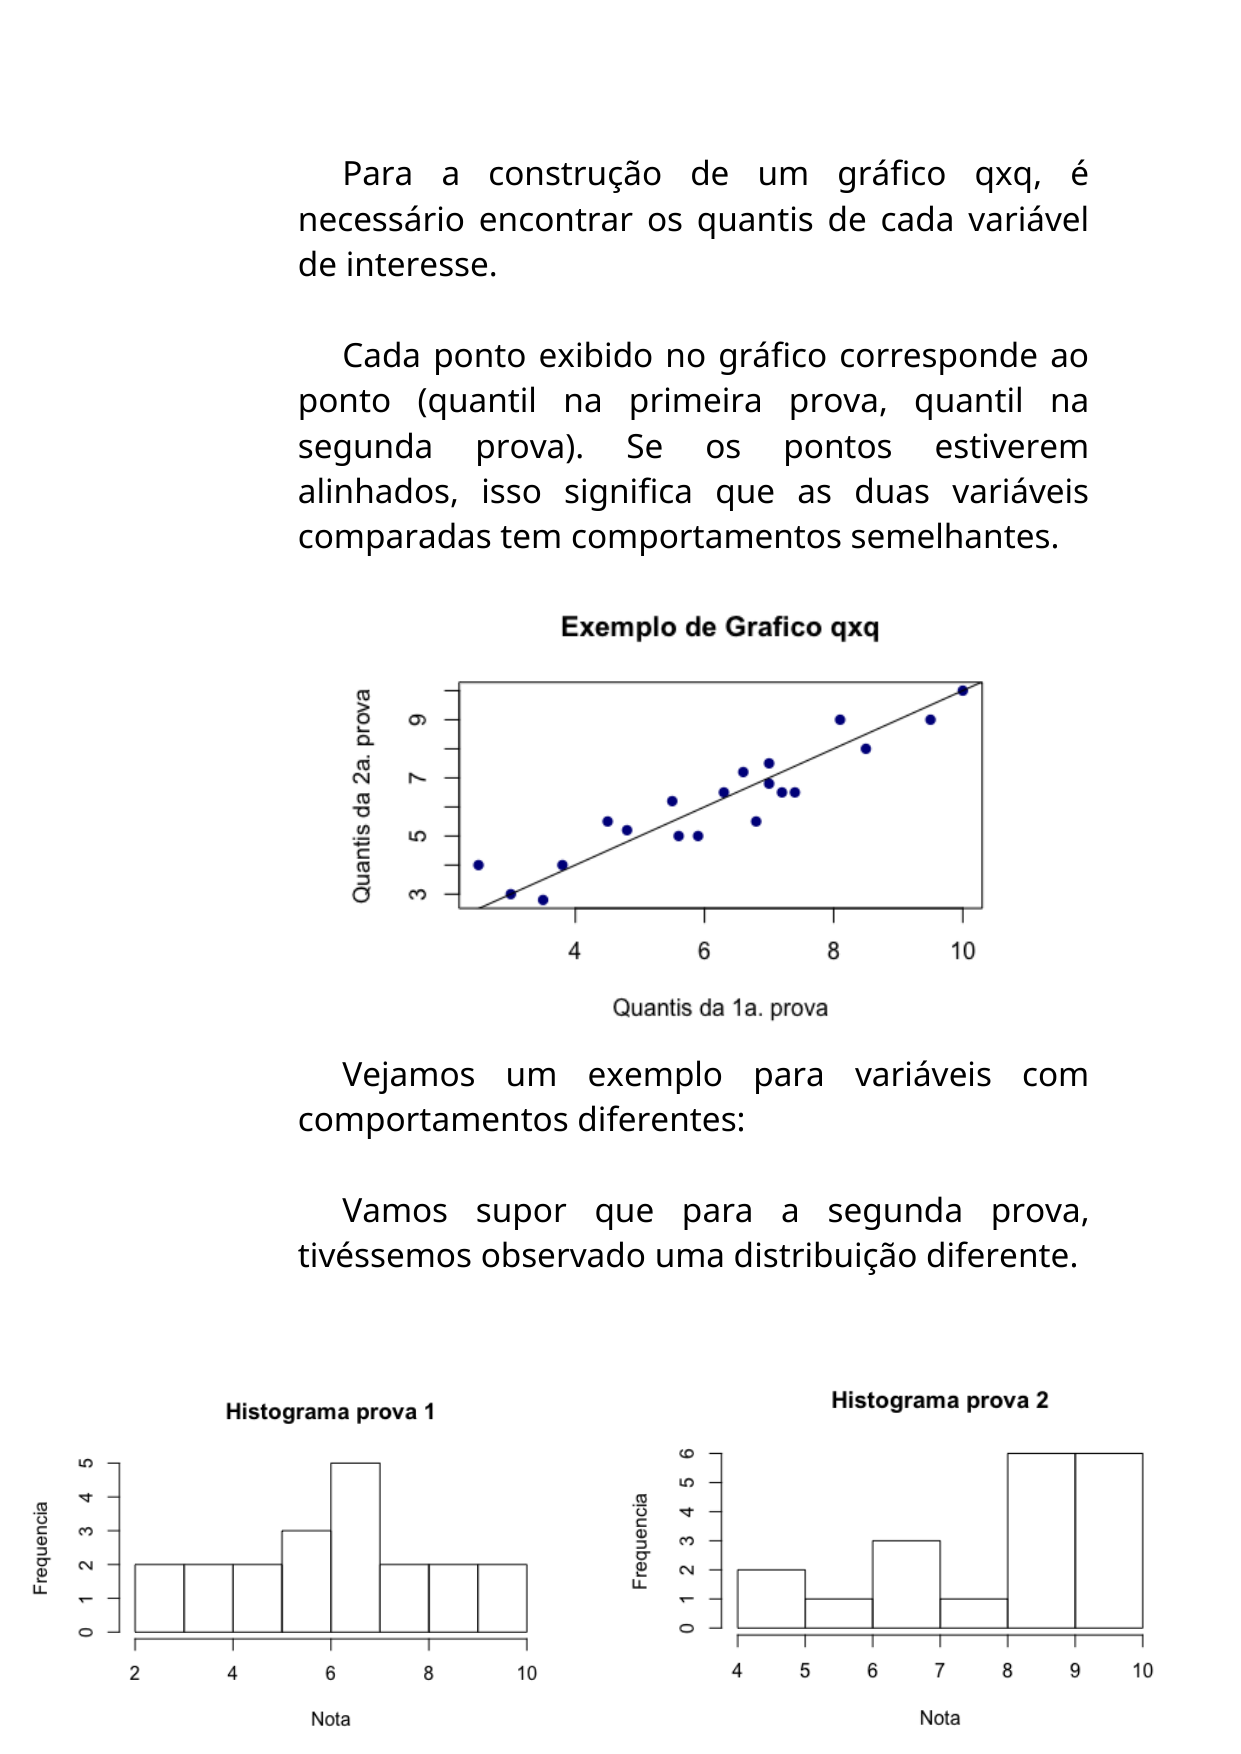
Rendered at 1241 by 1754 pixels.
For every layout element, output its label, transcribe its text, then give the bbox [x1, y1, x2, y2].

picture [626, 1351, 1208, 1754]
picture [345, 568, 1041, 1051]
text Cada ponto exibido no gráfico corresponde ao ponto (quantil na primeira prova, quantil na segunda prova). Se os pontos estiverem alinhados, isso significa que as duas variáveis comparadas tem comportamentos semelhantes. [298, 332, 1090, 559]
text Para a construção de um gráfico qxq, é necessário encontrar os quantis de cada variável de interesse. [298, 150, 1090, 286]
picture [27, 1364, 590, 1754]
text Vamos supor que para a segunda prova, tivéssemos observado uma distribuição diferente. [298, 1187, 1090, 1278]
